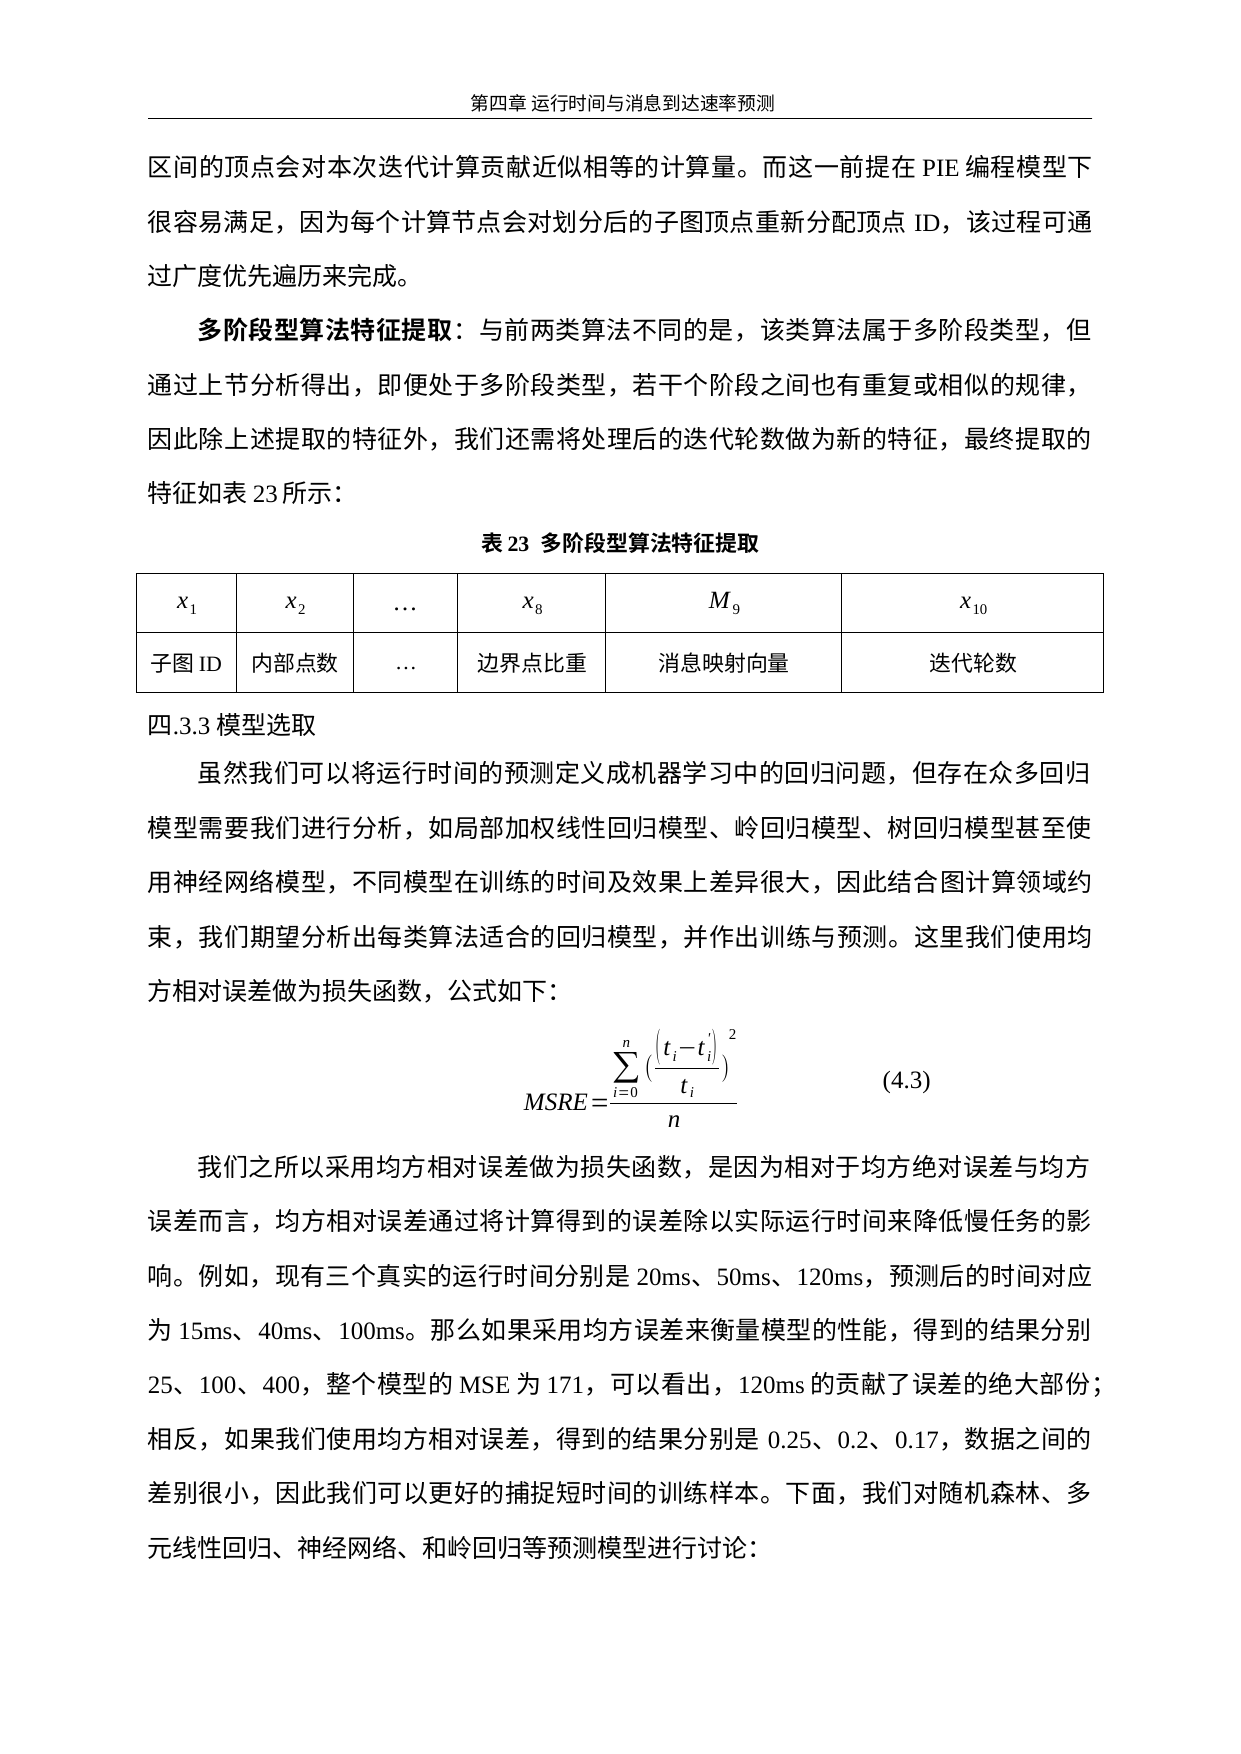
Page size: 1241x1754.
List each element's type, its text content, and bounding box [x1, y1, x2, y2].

table_cell 内部点数 [237, 633, 353, 692]
text (4.3) [148, 1026, 1092, 1133]
table_cell 迭代轮数 [842, 633, 1103, 692]
text 表23 多阶段型算法特征提取 [148, 528, 1092, 558]
text 多阶段型算法特征提取：与前两类算法不同的是，该类算法属于多阶段类型，但通过上节分析得出，即便处于多阶段类型，若干个阶段之间也有重复或相似的规律，因此除上述提取的特征外，我们还需将处理后的迭代轮数做为新的特征，最终提取的特征如表23所示： [148, 311, 1092, 510]
subtitle 模型选取 [148, 705, 1092, 741]
table_header [237, 574, 353, 632]
table_cell 消息映射向量 [606, 633, 841, 692]
table_cell 子图ID [137, 633, 236, 692]
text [148, 148, 1092, 293]
table_cell … [354, 633, 457, 692]
text 虽然我们可以将运行时间的预测定义成机器学习中的回归问题，但存在众多回归模型需要我们进行分析，如局部加权线性回归模型、岭回归模型、树回归模型甚至使用神经网络模型，不同模型在训练的时间及效果上差异很大，因此结合图计算领域约束，我们期望分析出每类算法适合的回归模型，并作出训练与预测。这里我们使用均方相对误差做为损失函数，公式如下： [148, 754, 1092, 1008]
table_header [606, 574, 841, 632]
text 我们之所以采用均方相对误差做为损失函数，是因为相对于均方绝对误差与均方误差而言，均方相对误差通过将计算得到的误差除以实际运行时间来降低慢任务的影响。例如，现有三个真实的运行时间分别是20ms、50ms、120ms，预测后的时间对应为15ms、40ms、100ms。那么如果采用均方误差来衡量模型的性能，得到的结果分别25、100、400，整个模型的MSE为171，可以看出，120ms的贡献了误差的绝大部份；相反，如果我们使用均方相对误差，得到的结果分别是0.25、0.2、0.17，数据之间的差别很小，因此我们可以更好的捕捉短时间的训练样本。下面，我们对随机森林、多元线性回归、神经网络、和岭回归等预测模型进行讨论： [148, 1147, 1092, 1564]
table_header [458, 574, 605, 632]
table_cell 边界点比重 [458, 633, 605, 692]
table_header [137, 574, 236, 632]
table_header [842, 574, 1103, 632]
table_header [354, 574, 457, 632]
